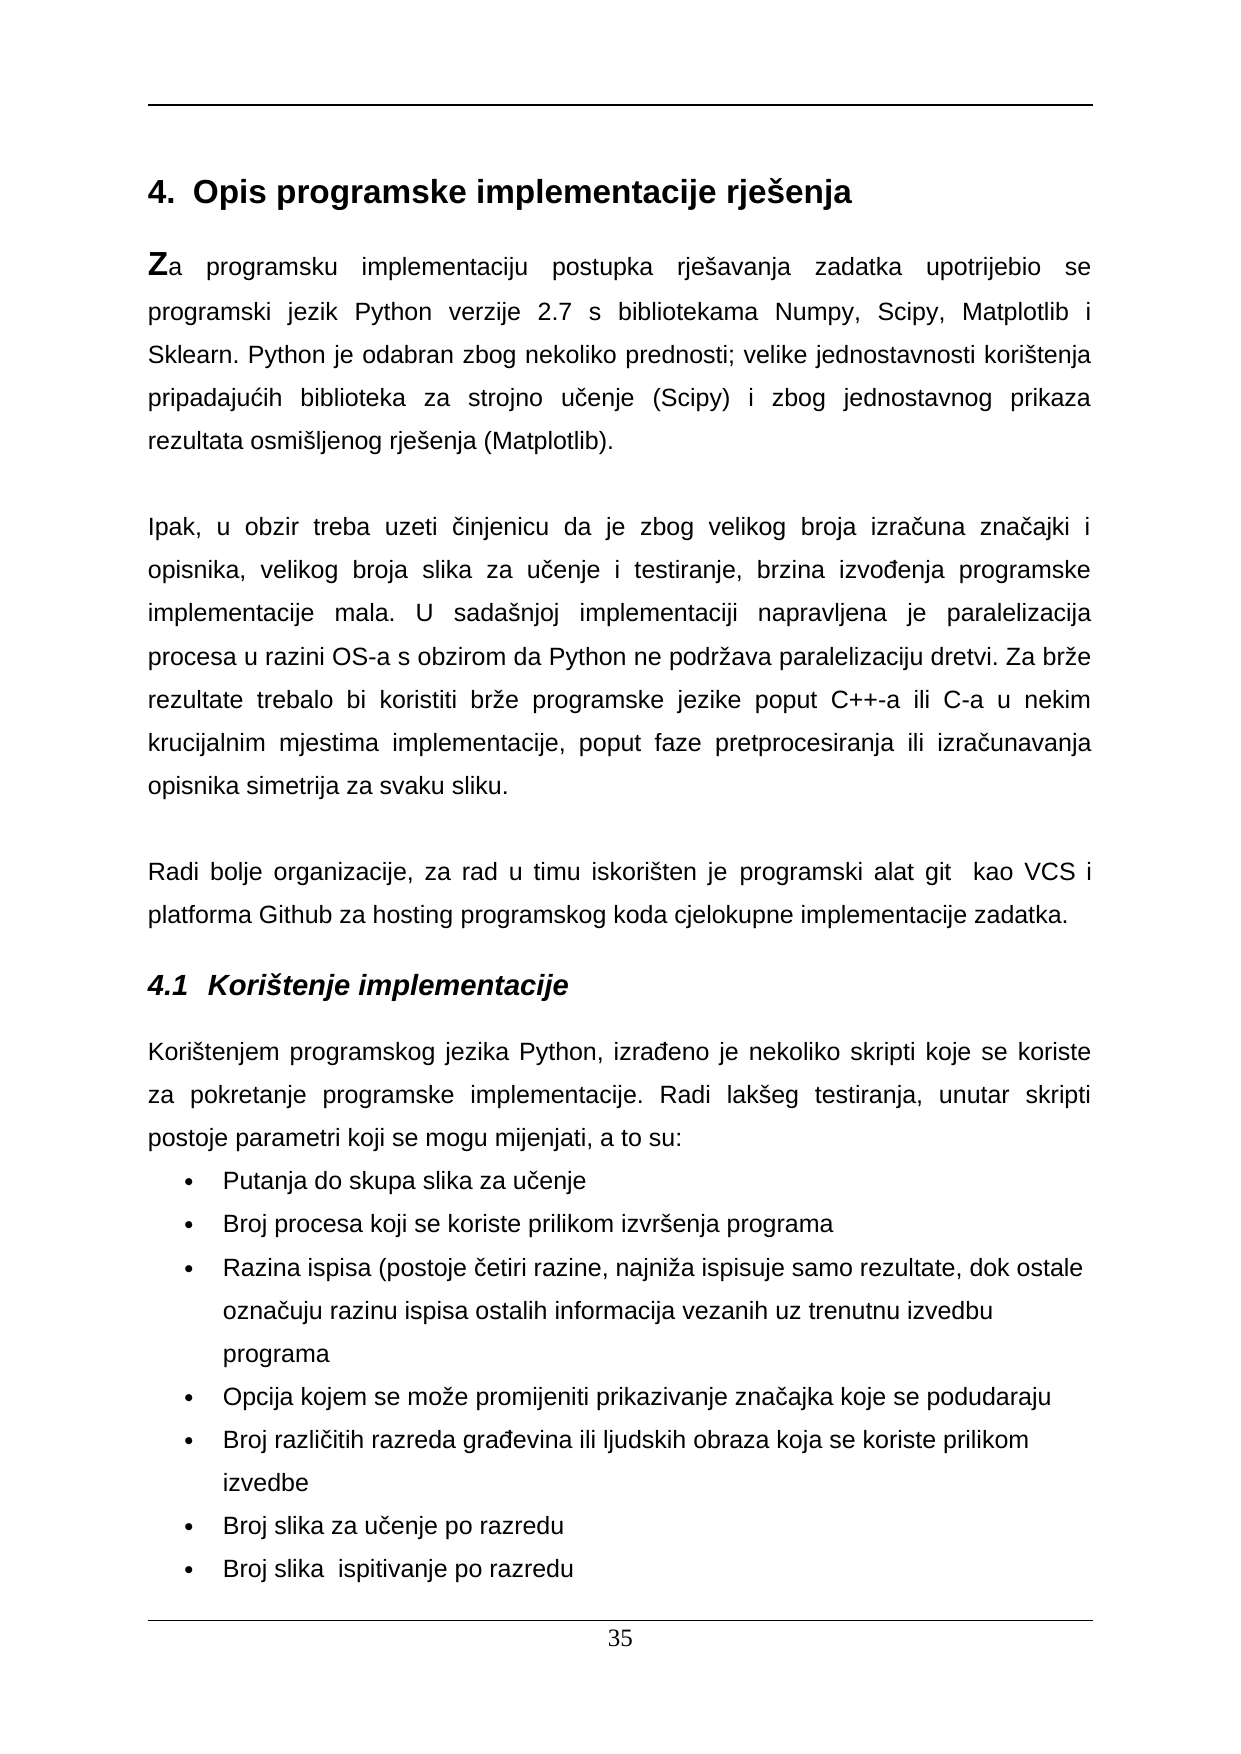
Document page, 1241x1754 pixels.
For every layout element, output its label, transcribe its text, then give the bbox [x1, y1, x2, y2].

text Korištenjem programskog jezika Python, izrađeno je nekoliko skripti koje se koriste za pokretanje programske implementacije. Radi lakšeg testiranja, unutar skripti postoje parametri koji se mogu mijenjati, a to su: [148, 1037, 1093, 1152]
list Broj različitih razreda građevina ili ljudskih obraza koja se koriste prilikom izvedbe [185, 1425, 1093, 1497]
text Za programsku implementaciju postupka rješavanja zadatka upotrijebio se programski jezik Python verzije 2.7 s bibliotekama Numpy, Scipy, Matplotlib i Sklearn. Python je odabran zbog nekoliko prednosti; velike jednostavnosti korištenja pripadajućih biblioteka za strojno učenje (Scipy) i zbog jednostavnog prikaza rezultata osmišljenog rješenja (Matplotlib). [148, 244, 1093, 454]
subtitle Opis programske implementacije rješenja [148, 173, 1093, 211]
list Opcija kojem se može promijeniti prikazivanje značajka koje se podudaraju [185, 1382, 1093, 1411]
list Broj slika za učenje po razredu [185, 1511, 1093, 1540]
text Radi bolje organizacije, za rad u timu iskorišten je programski alat git kao VCS i platforma Github za hosting programskog koda cjelokupne implementacije zadatka. [148, 857, 1093, 929]
subtitle Korištenje implementacije [148, 968, 1093, 1002]
list Razina ispisa (postoje četiri razine, najniža ispisuje samo rezultate, dok ostale označuju razinu ispisa ostalih informacija vezanih uz trenutnu izvedbu programa [185, 1252, 1093, 1367]
list Putanja do skupa slika za učenje [185, 1166, 1093, 1195]
list Broj procesa koji se koriste prilikom izvršenja programa [185, 1209, 1093, 1238]
text Ipak, u obzir treba uzeti činjenicu da je zbog velikog broja izračuna značajki i opisnika, velikog broja slika za učenje i testiranje, brzina izvođenja programske implementacije mala. U sadašnjoj implementaciji napravljena je paralelizacija procesa u razini OS-a s obzirom da Python ne podržava paralelizaciju dretvi. Za brže rezultate trebalo bi koristiti brže programske jezike poput C++-a ili C-a u nekim krucijalnim mjestima implementacije, poput faze pretprocesiranja ili izračunavanja opisnika simetrija za svaku sliku. [148, 512, 1093, 799]
list Broj slika ispitivanje po razredu [185, 1554, 1093, 1583]
